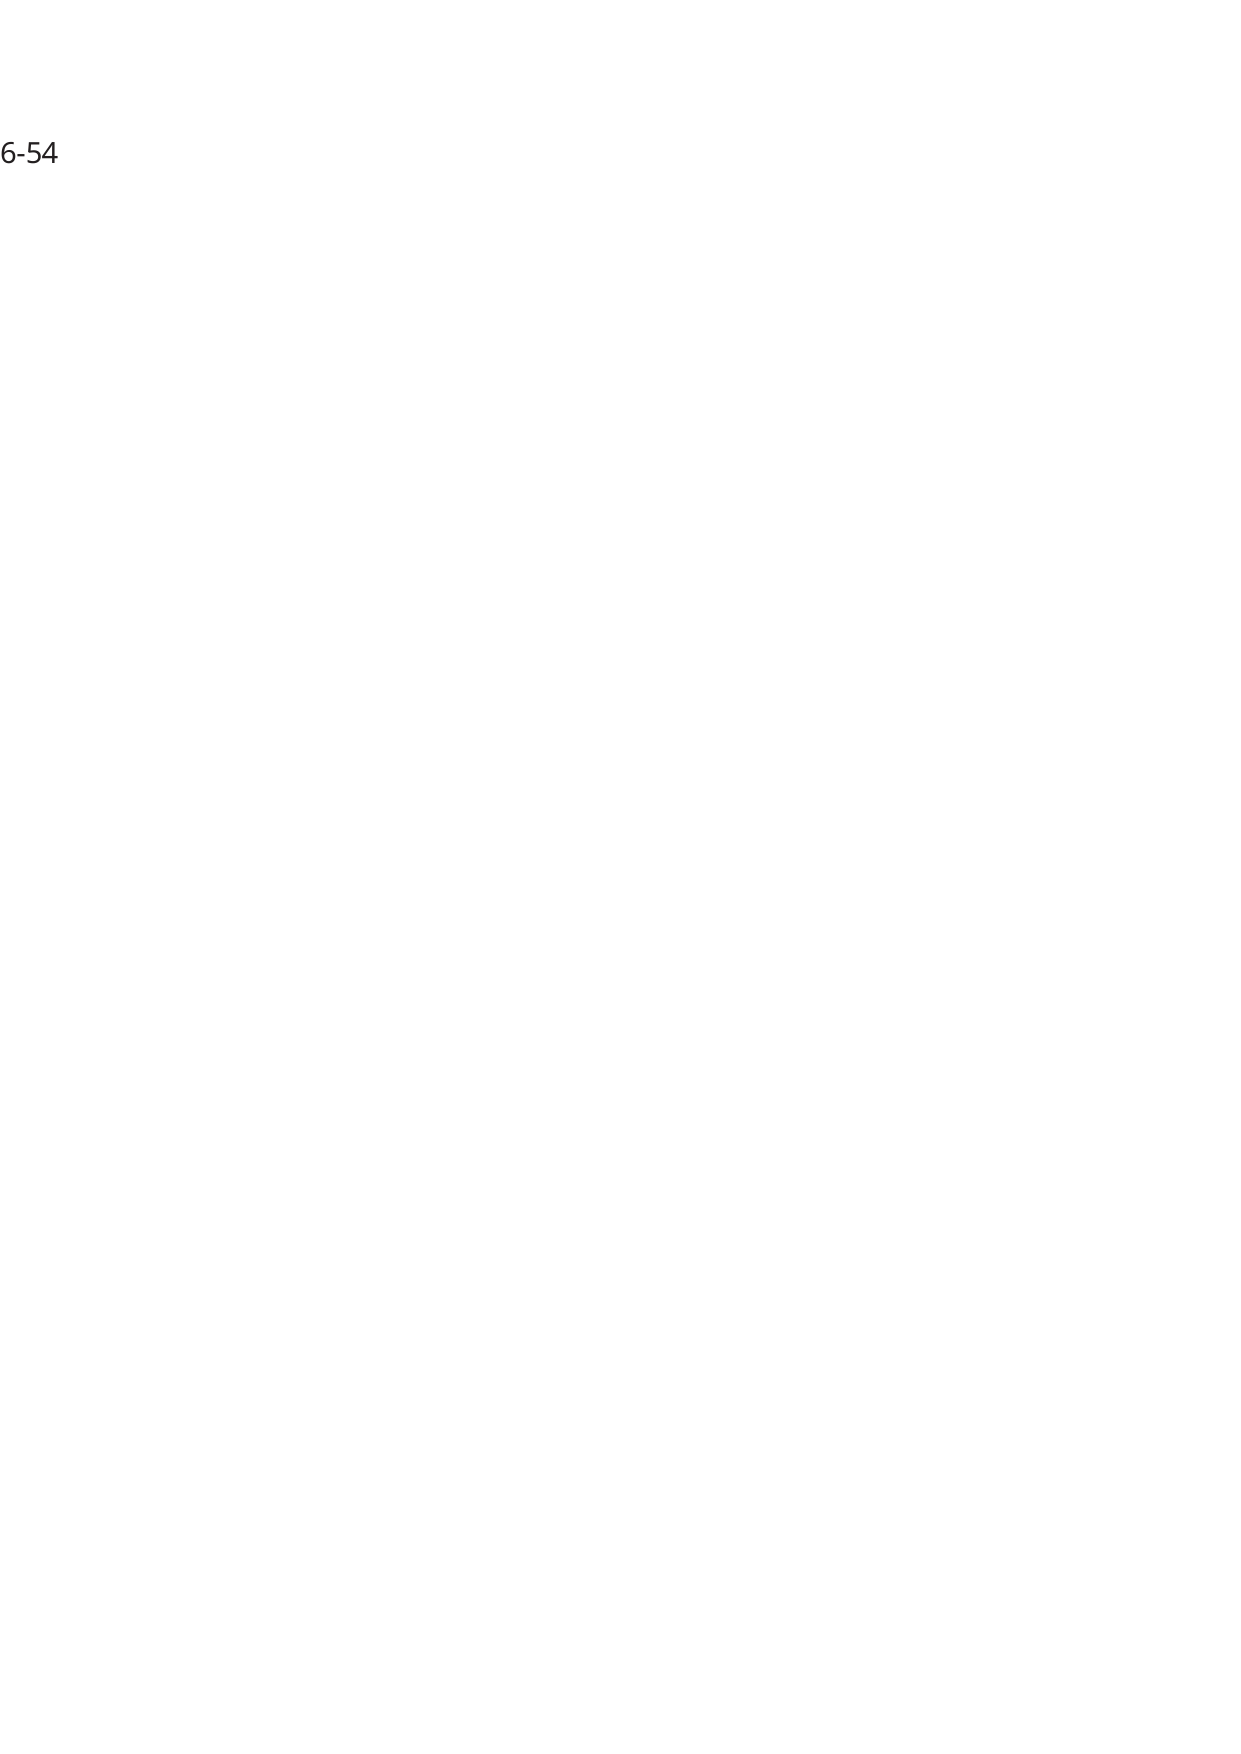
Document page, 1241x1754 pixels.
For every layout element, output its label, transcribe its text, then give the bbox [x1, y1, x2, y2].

subtitle 6-54 [0, 133, 1196, 172]
